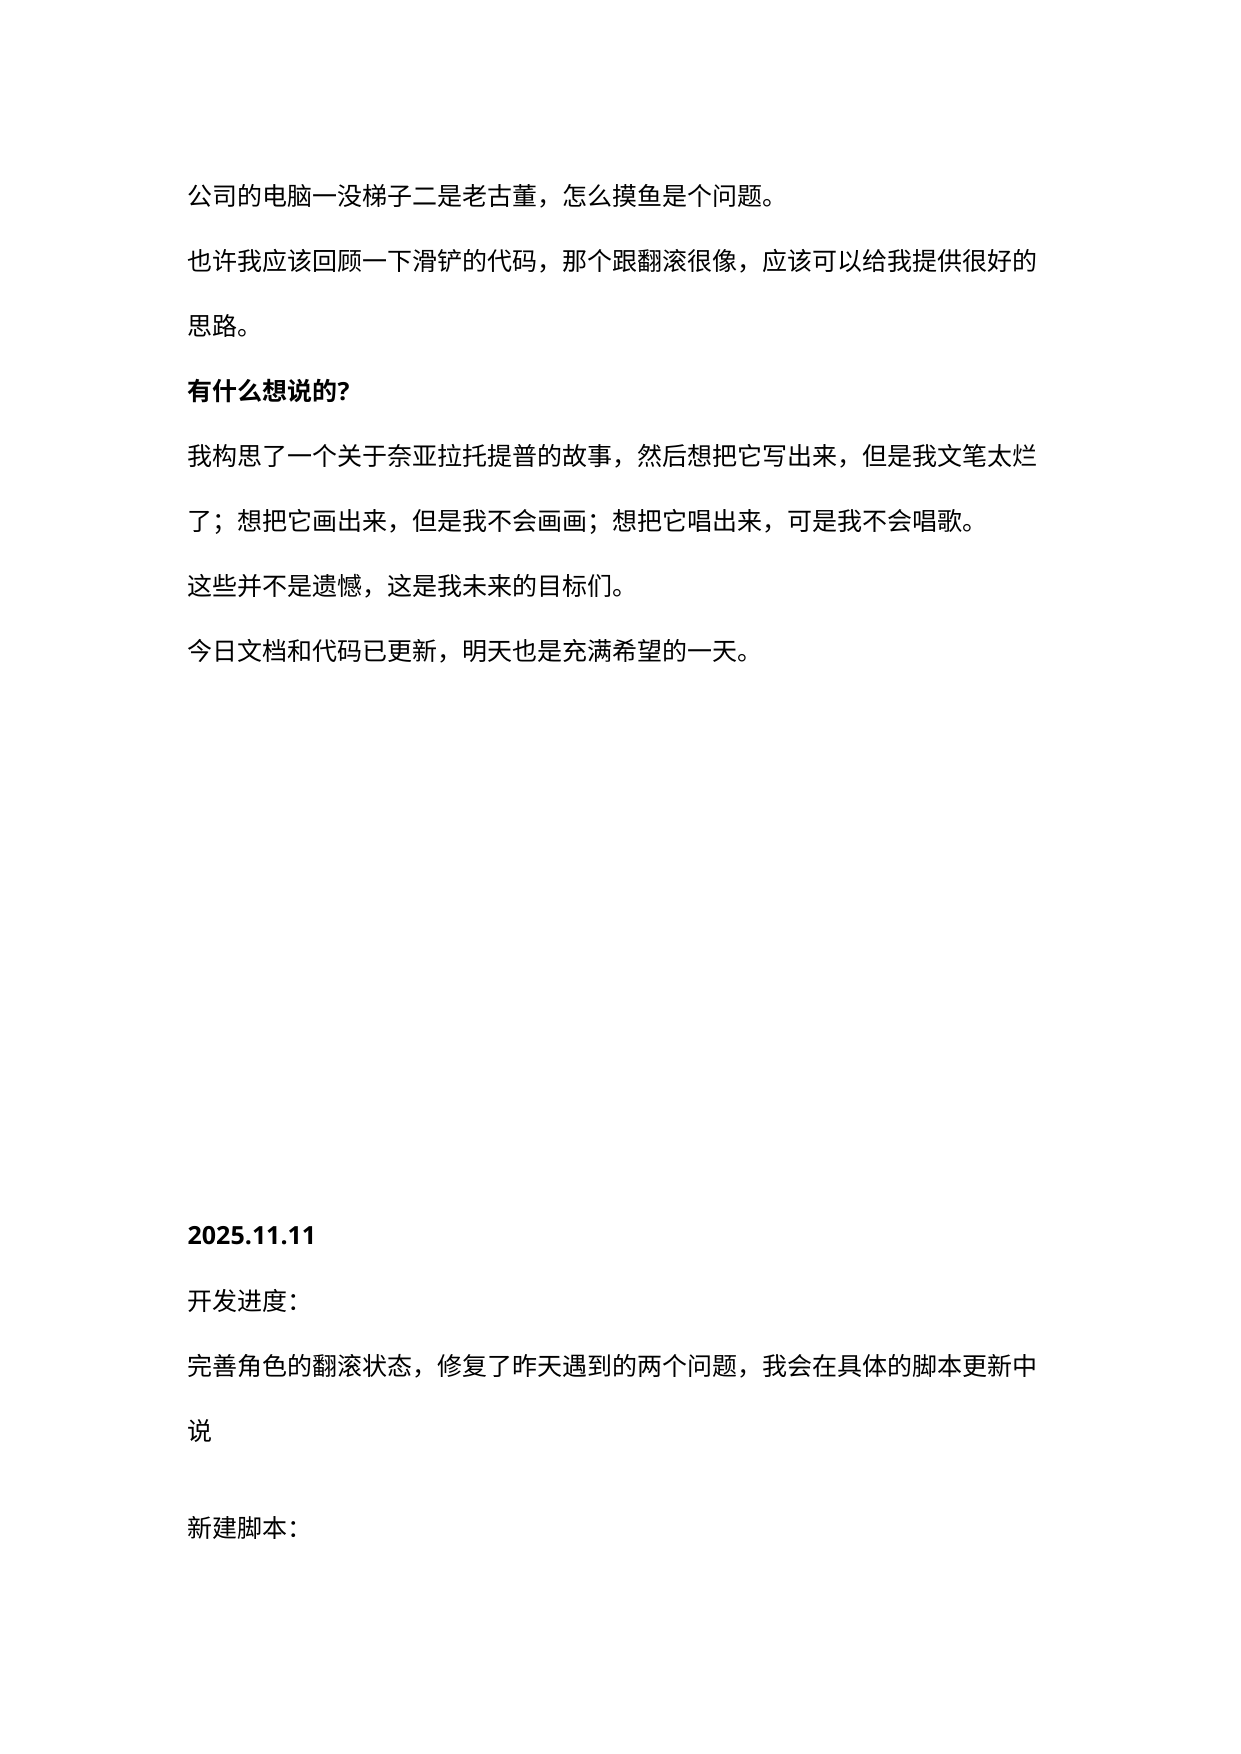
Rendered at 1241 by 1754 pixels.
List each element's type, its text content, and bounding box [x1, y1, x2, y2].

text 有什么想说的? [187, 357, 1053, 422]
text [187, 162, 1053, 227]
text 开发进度： [187, 1267, 1053, 1332]
text 这些并不是遗憾，这是我未来的目标们。 [187, 552, 1053, 617]
text 2025.11.11 [187, 1202, 1053, 1267]
text 完善角色的翻滚状态，修复了昨天遇到的两个问题，我会在具体的脚本更新中说 [187, 1332, 1053, 1462]
text 今日文档和代码已更新，明天也是充满希望的一天。 [187, 617, 1053, 682]
text 新建脚本： [187, 1494, 1053, 1559]
text 也许我应该回顾一下滑铲的代码，那个跟翻滚很像，应该可以给我提供很好的思路。 [187, 227, 1053, 357]
text 我构思了一个关于奈亚拉托提普的故事，然后想把它写出来，但是我文笔太烂了；想把它画出来，但是我不会画画；想把它唱出来，可是我不会唱歌。 [187, 422, 1053, 552]
